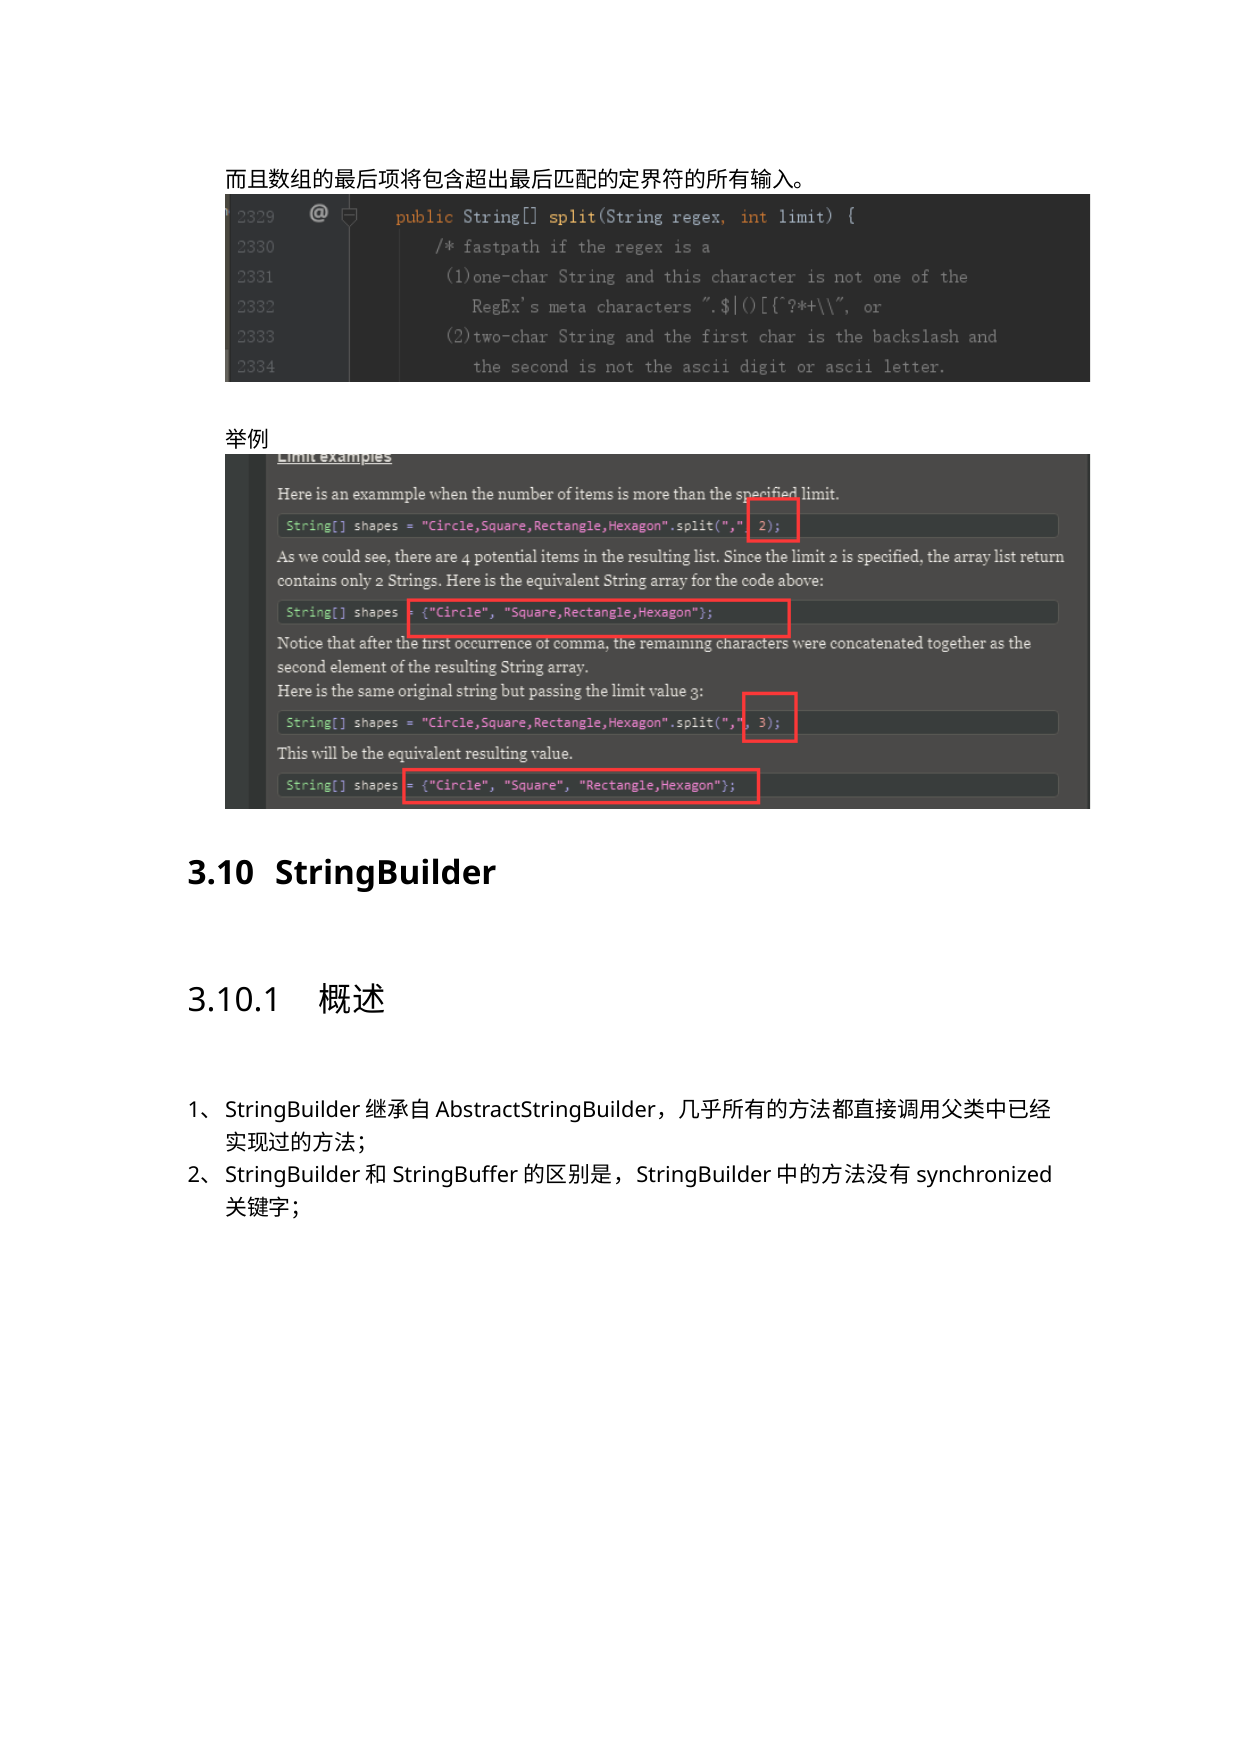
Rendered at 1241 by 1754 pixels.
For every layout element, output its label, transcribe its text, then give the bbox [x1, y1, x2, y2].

picture [225, 454, 1091, 809]
list StringBuilder和StringBuffer的区别是，StringBuilder中的方法没有synchronized关键字； [187, 1157, 1053, 1222]
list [225, 162, 1053, 194]
subtitle StringBuilder [187, 839, 1053, 904]
list StringBuilder继承自AbstractStringBuilder，几乎所有的方法都直接调用父类中已经实现过的方法； [187, 1092, 1053, 1157]
list 举例 [225, 422, 1053, 454]
subtitle 概述 [187, 964, 1053, 1029]
picture [225, 194, 1091, 382]
